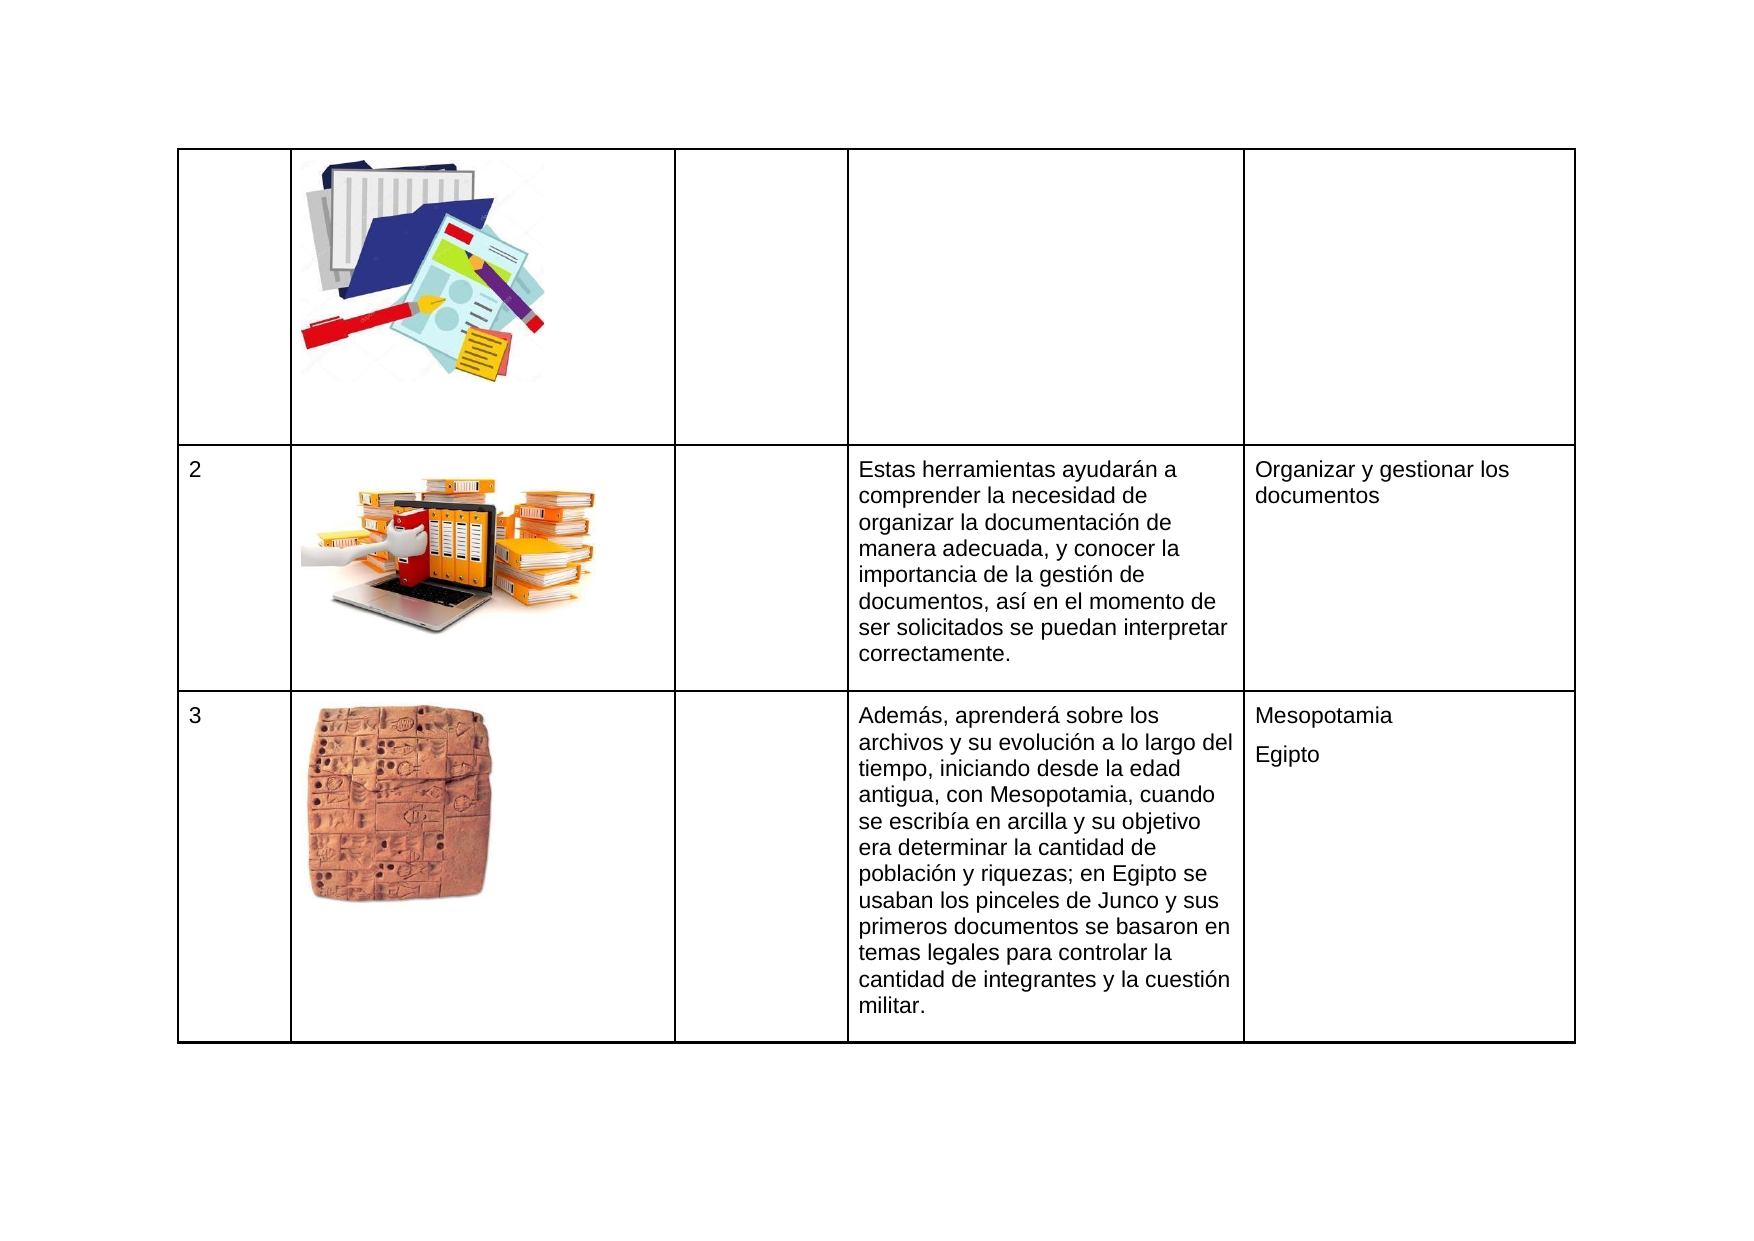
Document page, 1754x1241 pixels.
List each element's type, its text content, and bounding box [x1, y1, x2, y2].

table_cell Estas herramientas ayudarán a comprender la necesidad de organizar la documentación de manera adecuada, y conocer la importancia de la gestión de documentos, así en el momento de ser solicitados se puedan interpretar correctamente. [849, 446, 1243, 690]
table_cell [292, 446, 674, 690]
table_cell 2 [179, 446, 290, 690]
picture [301, 702, 495, 907]
table_cell 3 [179, 692, 290, 1041]
table_cell [676, 150, 847, 443]
table_cell 1 [179, 150, 290, 443]
table_cell Organizar y gestionar los documentos [1245, 446, 1574, 690]
table_cell [676, 692, 847, 1041]
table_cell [849, 692, 1243, 1041]
table_cell [292, 692, 674, 1041]
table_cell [1245, 150, 1574, 443]
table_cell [849, 150, 1243, 443]
table_cell [676, 446, 847, 690]
table_cell Mesopotamia Egipto [1245, 692, 1574, 1041]
picture [301, 160, 545, 382]
picture [301, 456, 612, 663]
table_cell [292, 150, 674, 443]
